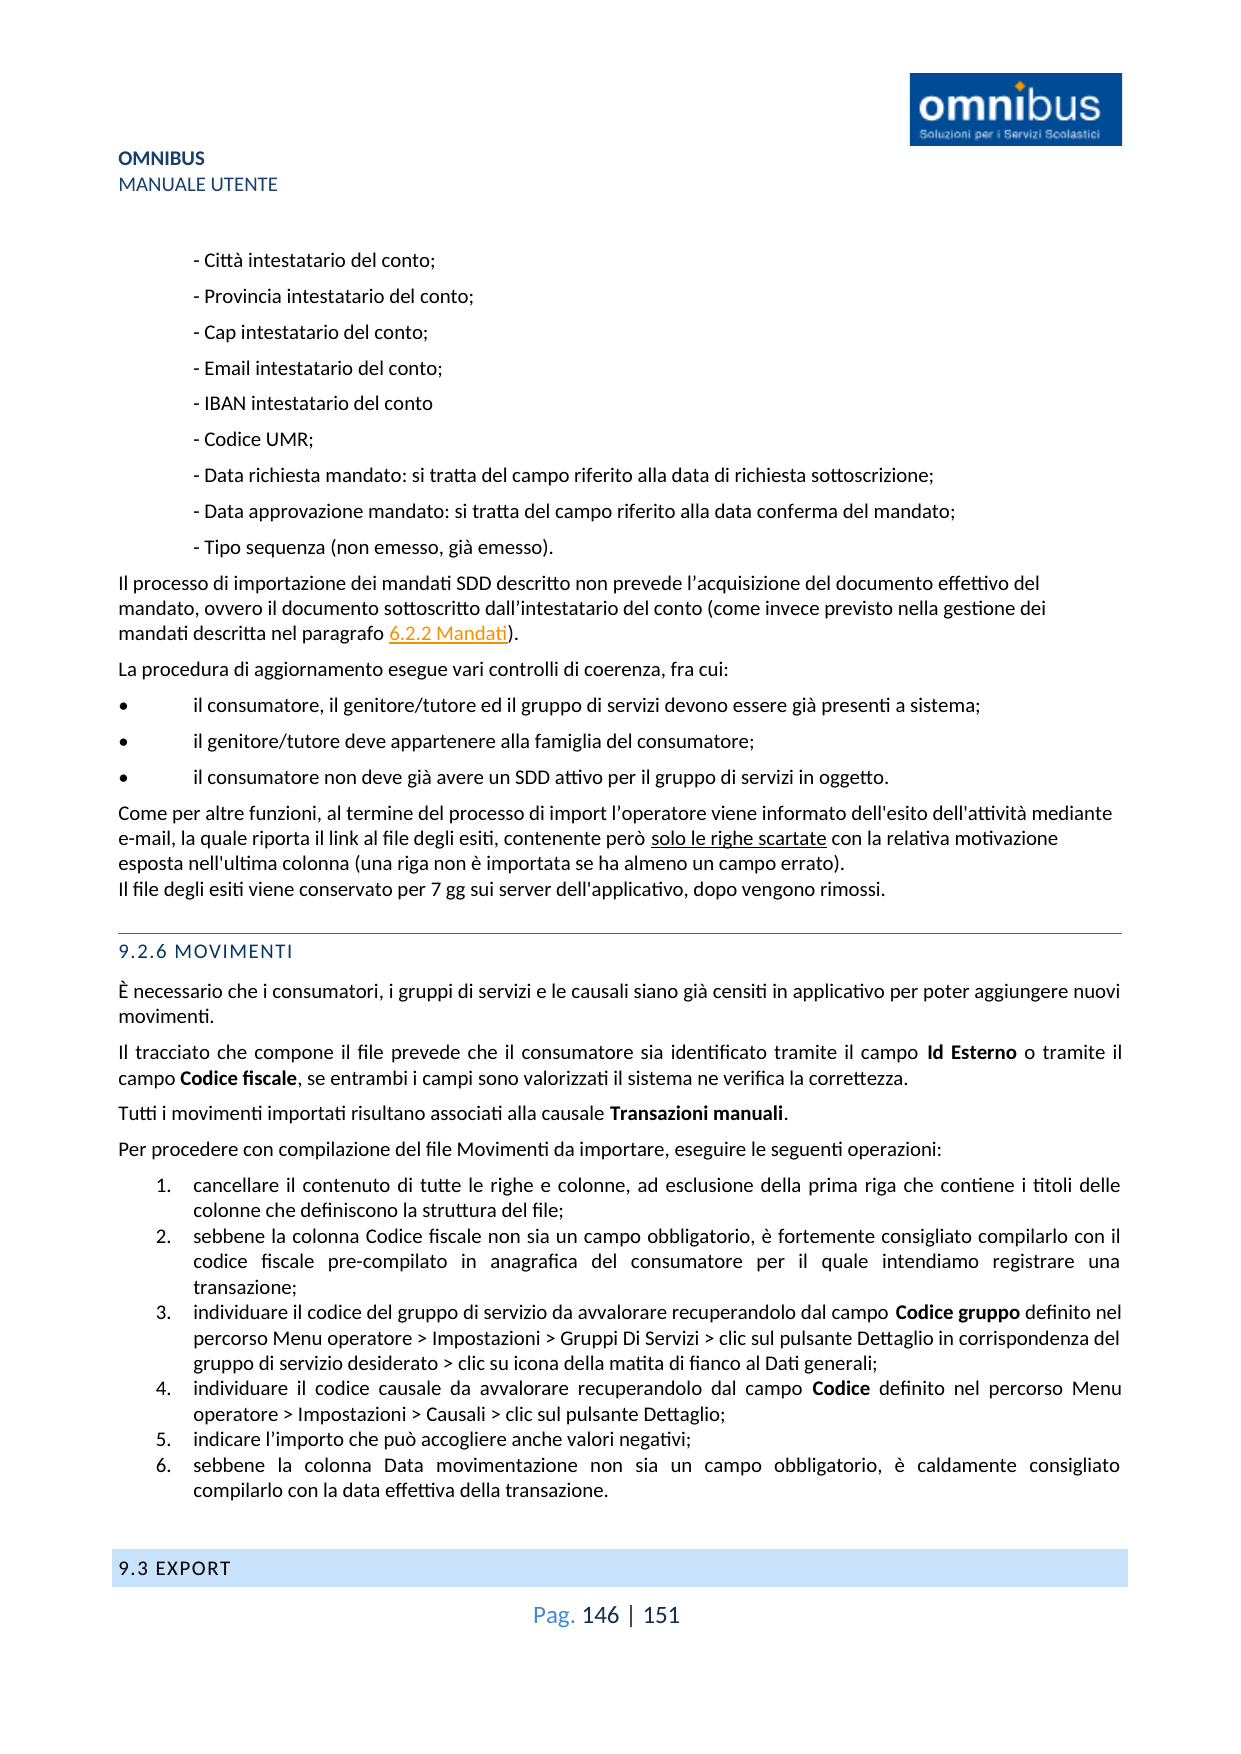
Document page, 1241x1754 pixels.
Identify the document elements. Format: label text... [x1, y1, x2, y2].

text - Tipo sequenza (non emesso, già emesso). [118, 534, 1122, 559]
text - Data richiesta mandato: si tratta del campo riferito alla data di richiesta sottoscrizione; [118, 462, 1122, 488]
text • il consumatore, il genitore/tutore ed il gruppo di servizi devono essere già presenti a sistema; [118, 692, 1122, 718]
list sebbene la colonna Codice fiscale non sia un campo obbligatorio, è fortemente consigliato compilarlo con il codice fiscale pre-compilato in anagrafica del consumatore per il quale intendiamo registrare una transazione; [156, 1223, 1122, 1299]
text È necessario che i consumatori, i gruppi di servizi e le causali siano già censiti in applicativo per poter aggiungere nuovi movimenti. [118, 978, 1122, 1029]
subtitle 9.3 Export [118, 1555, 1122, 1581]
text • il genitore/tutore deve appartenere alla famiglia del consumatore; [118, 728, 1122, 753]
text - Email intestatario del conto; [118, 355, 1122, 380]
text Il processo di importazione dei mandati SDD descritto non prevede l’acquisizione del documento effettivo del mandato, ovvero il documento sottoscritto dall’intestatario del conto (come invece previsto nella gestione dei mandati descritta nel paragrafo 6.2.2 Mandati). [118, 570, 1122, 646]
text Tutti i movimenti importati risultano associati alla causale Transazioni manuali. [118, 1101, 1122, 1126]
text Il tracciato che compone il file prevede che il consumatore sia identificato tramite il campo Id Esterno o tramite il campo Codice fiscale, se entrambi i campi sono valorizzati il sistema ne verifica la correttezza. [118, 1039, 1122, 1090]
text - Provincia intestatario del conto; [118, 283, 1122, 308]
text - Città intestatario del conto; [118, 247, 1122, 273]
list individuare il codice causale da avvalorare recuperandolo dal campo Codice definito nel percorso Menu operatore > Impostazioni > Causali > clic sul pulsante Dettaglio; [156, 1376, 1122, 1426]
list indicare l’importo che può accogliere anche valori negativi; [156, 1426, 1122, 1452]
text Come per altre funzioni, al termine del processo di import l’operatore viene informato dell'esito dell'attività mediante e-mail, la quale riporta il link al file degli esiti, contenente però solo le righe scartate con la relativa motivazione esposta nell'ultima colonna (una riga non è importata se ha almeno un campo errato). Il file degli esiti viene conservato per 7 gg sui server dell'applicativo, dopo vengono rimossi. [118, 800, 1122, 901]
text Per procedere con compilazione del file Movimenti da importare, eseguire le seguenti operazioni: [118, 1136, 1122, 1162]
picture [909, 73, 1123, 146]
list individuare il codice del gruppo di servizio da avvalorare recuperandolo dal campo Codice gruppo definito nel percorso Menu operatore > Impostazioni > Gruppi Di Servizi > clic sul pulsante Dettaglio in corrispondenza del gruppo di servizio desiderato > clic su icona della matita di fianco al Dati generali; [156, 1299, 1122, 1376]
subtitle 9.2.6 Movimenti [118, 934, 1122, 964]
text - IBAN intestatario del conto [118, 391, 1122, 416]
list cancellare il contenuto di tutte le righe e colonne, ad esclusione della prima riga che contiene i titoli delle colonne che definiscono la struttura del file; [156, 1172, 1122, 1223]
text - Cap intestatario del conto; [118, 319, 1122, 344]
text - Codice UMR; [118, 426, 1122, 452]
text • il consumatore non deve già avere un SDD attivo per il gruppo di servizi in oggetto. [118, 764, 1122, 789]
list sebbene la colonna Data movimentazione non sia un campo obbligatorio, è caldamente consigliato compilarlo con la data effettiva della transazione. [156, 1452, 1122, 1503]
text - Data approvazione mandato: si tratta del campo riferito alla data conferma del mandato; [118, 498, 1122, 523]
text La procedura di aggiornamento esegue vari controlli di coerenza, fra cui: [118, 656, 1122, 682]
